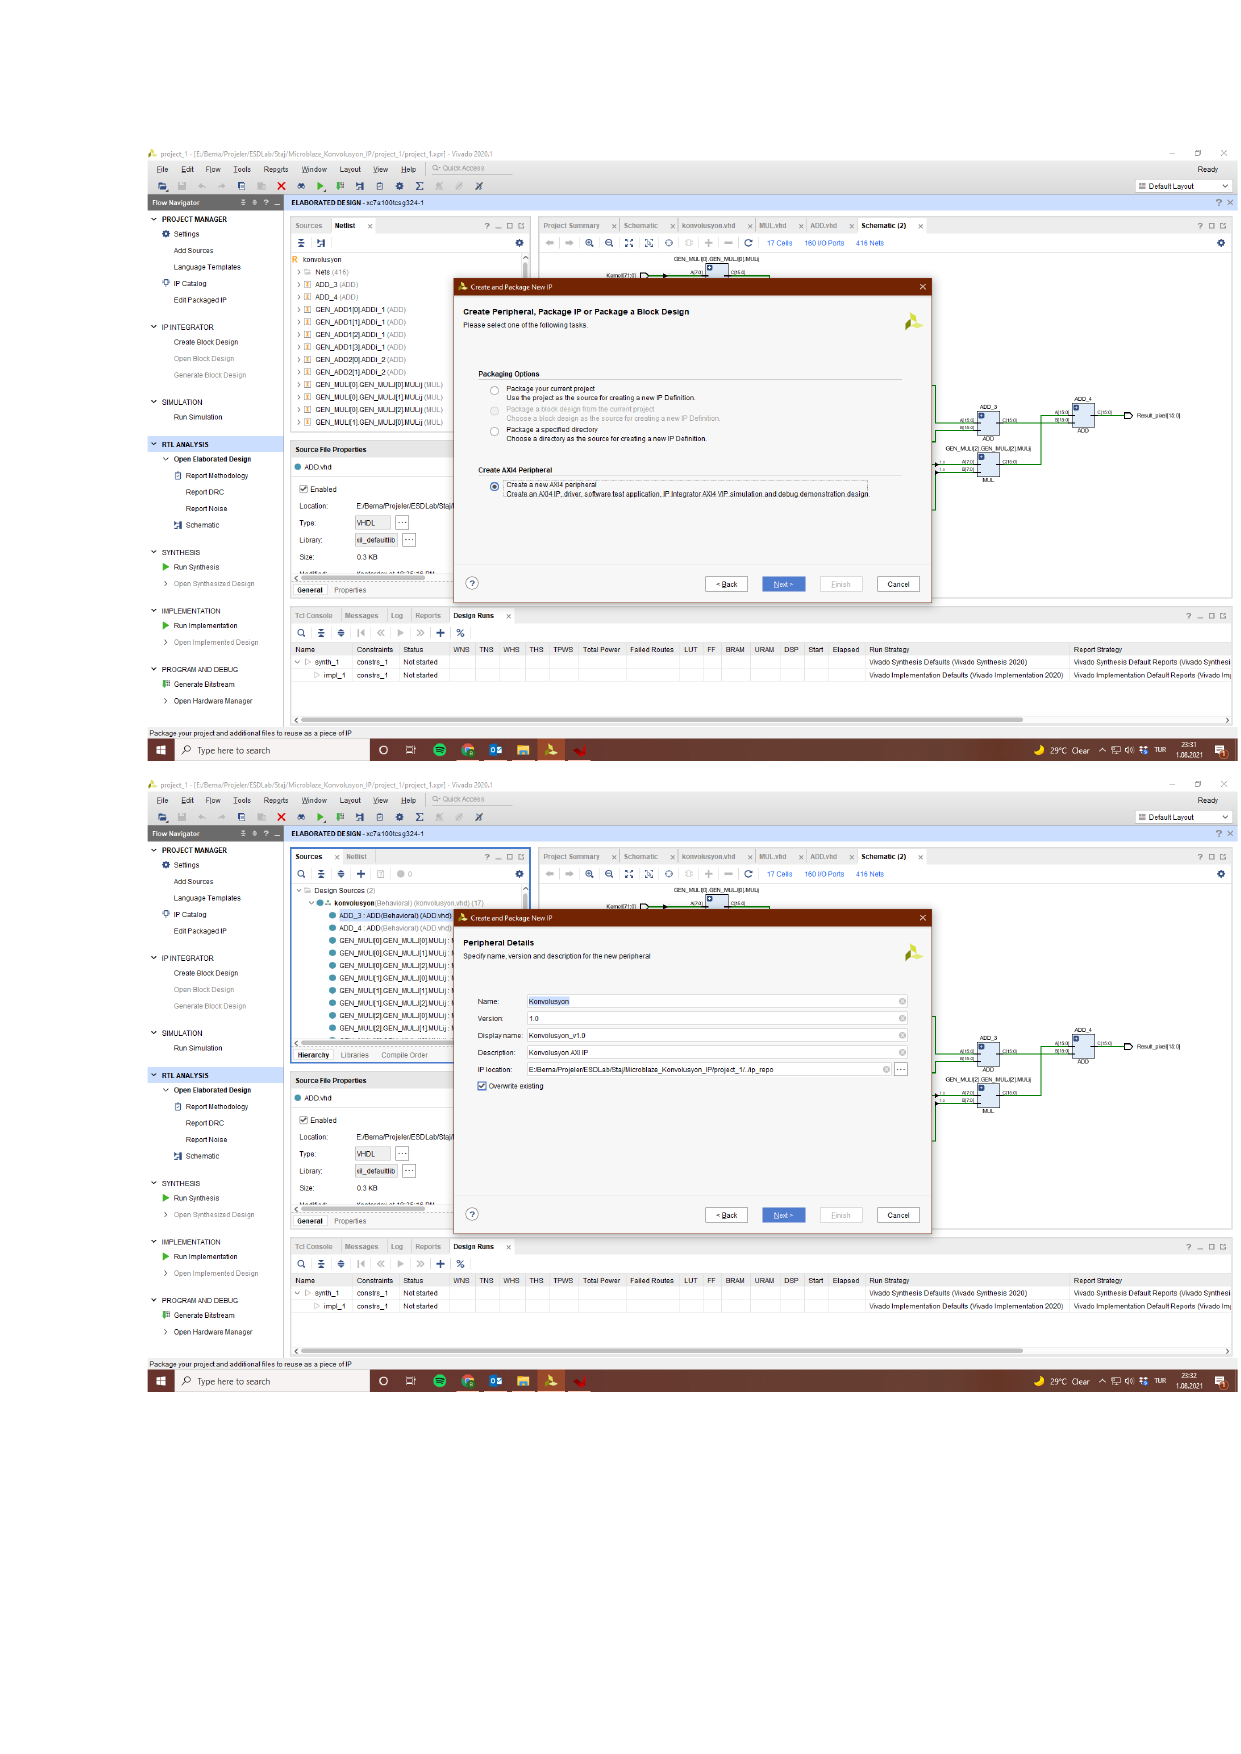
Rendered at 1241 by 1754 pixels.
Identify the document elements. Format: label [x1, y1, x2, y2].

picture [147, 778, 1238, 1392]
picture [147, 147, 1238, 761]
